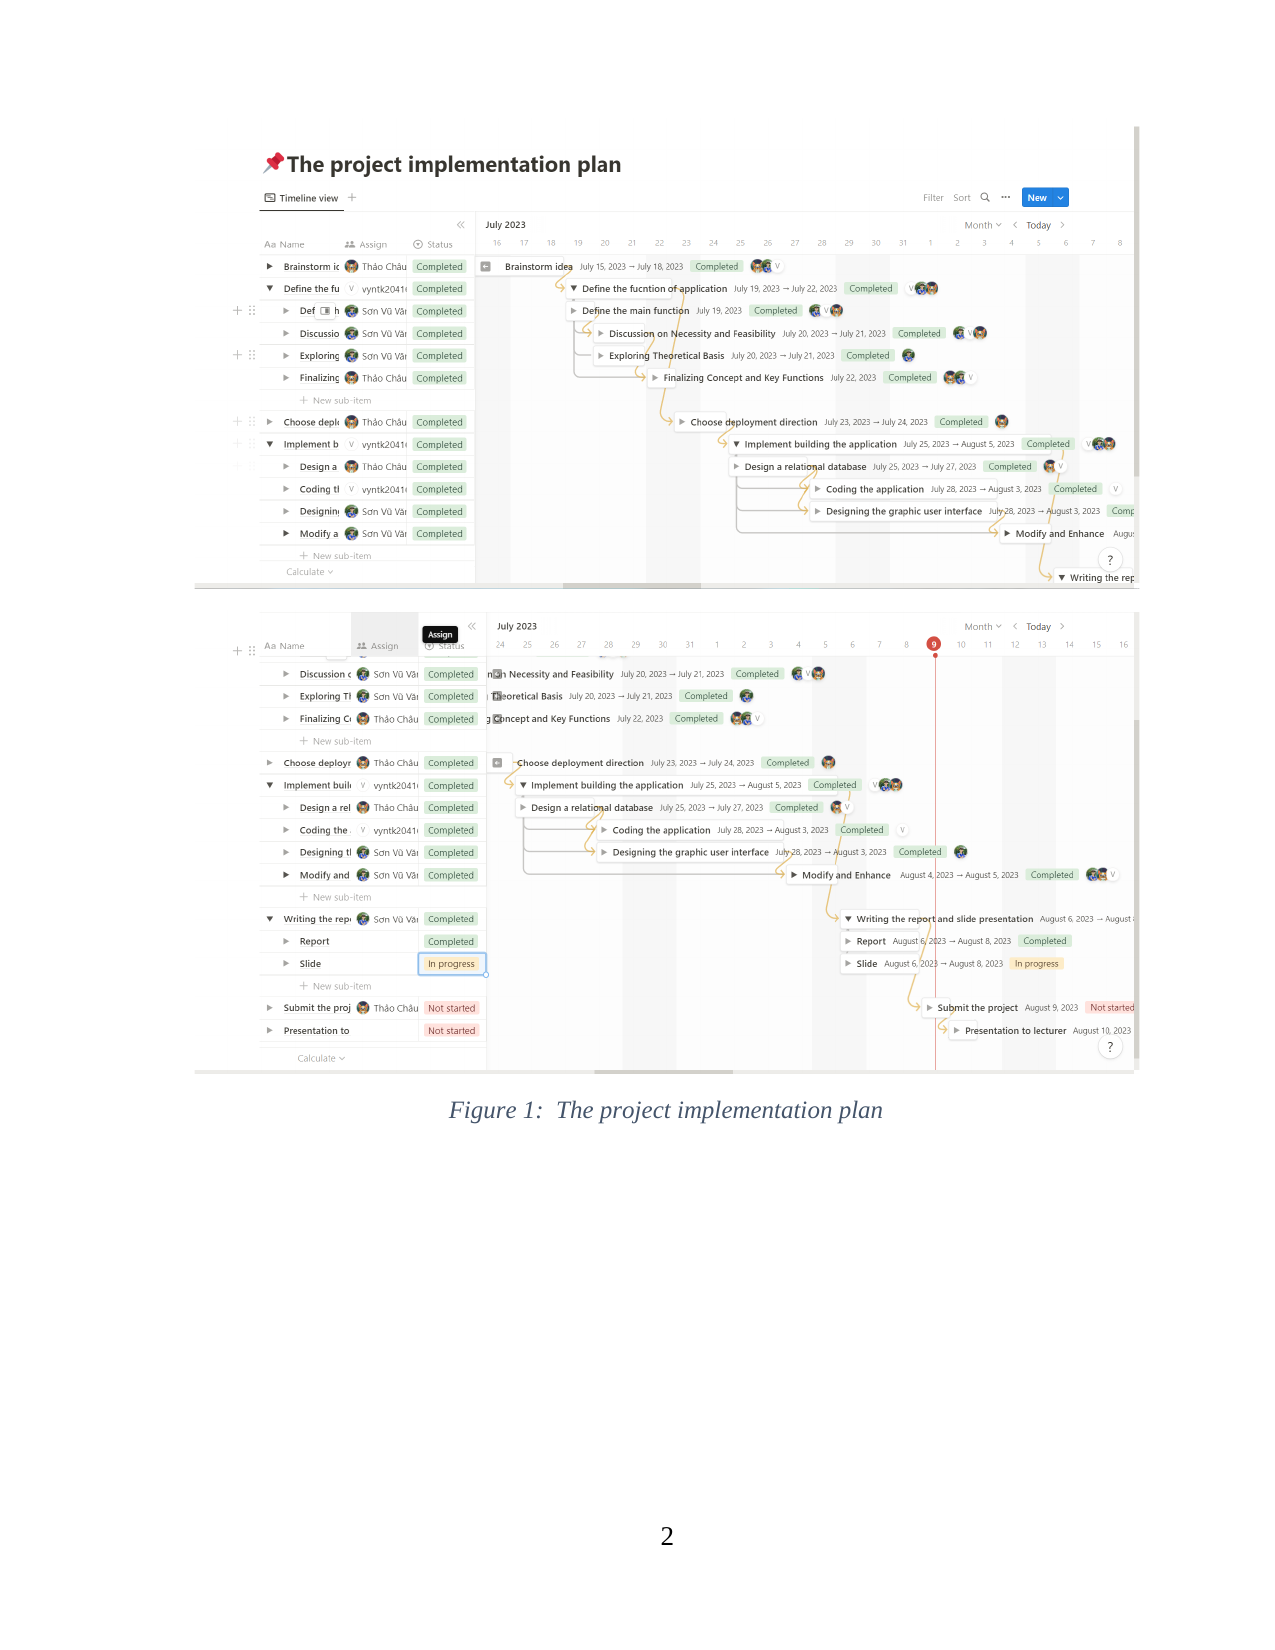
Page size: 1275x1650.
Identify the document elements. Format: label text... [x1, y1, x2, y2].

text Figure 1: The project implementation plan [177, 1095, 1157, 1124]
picture [194, 118, 1140, 589]
picture [194, 610, 1140, 1074]
